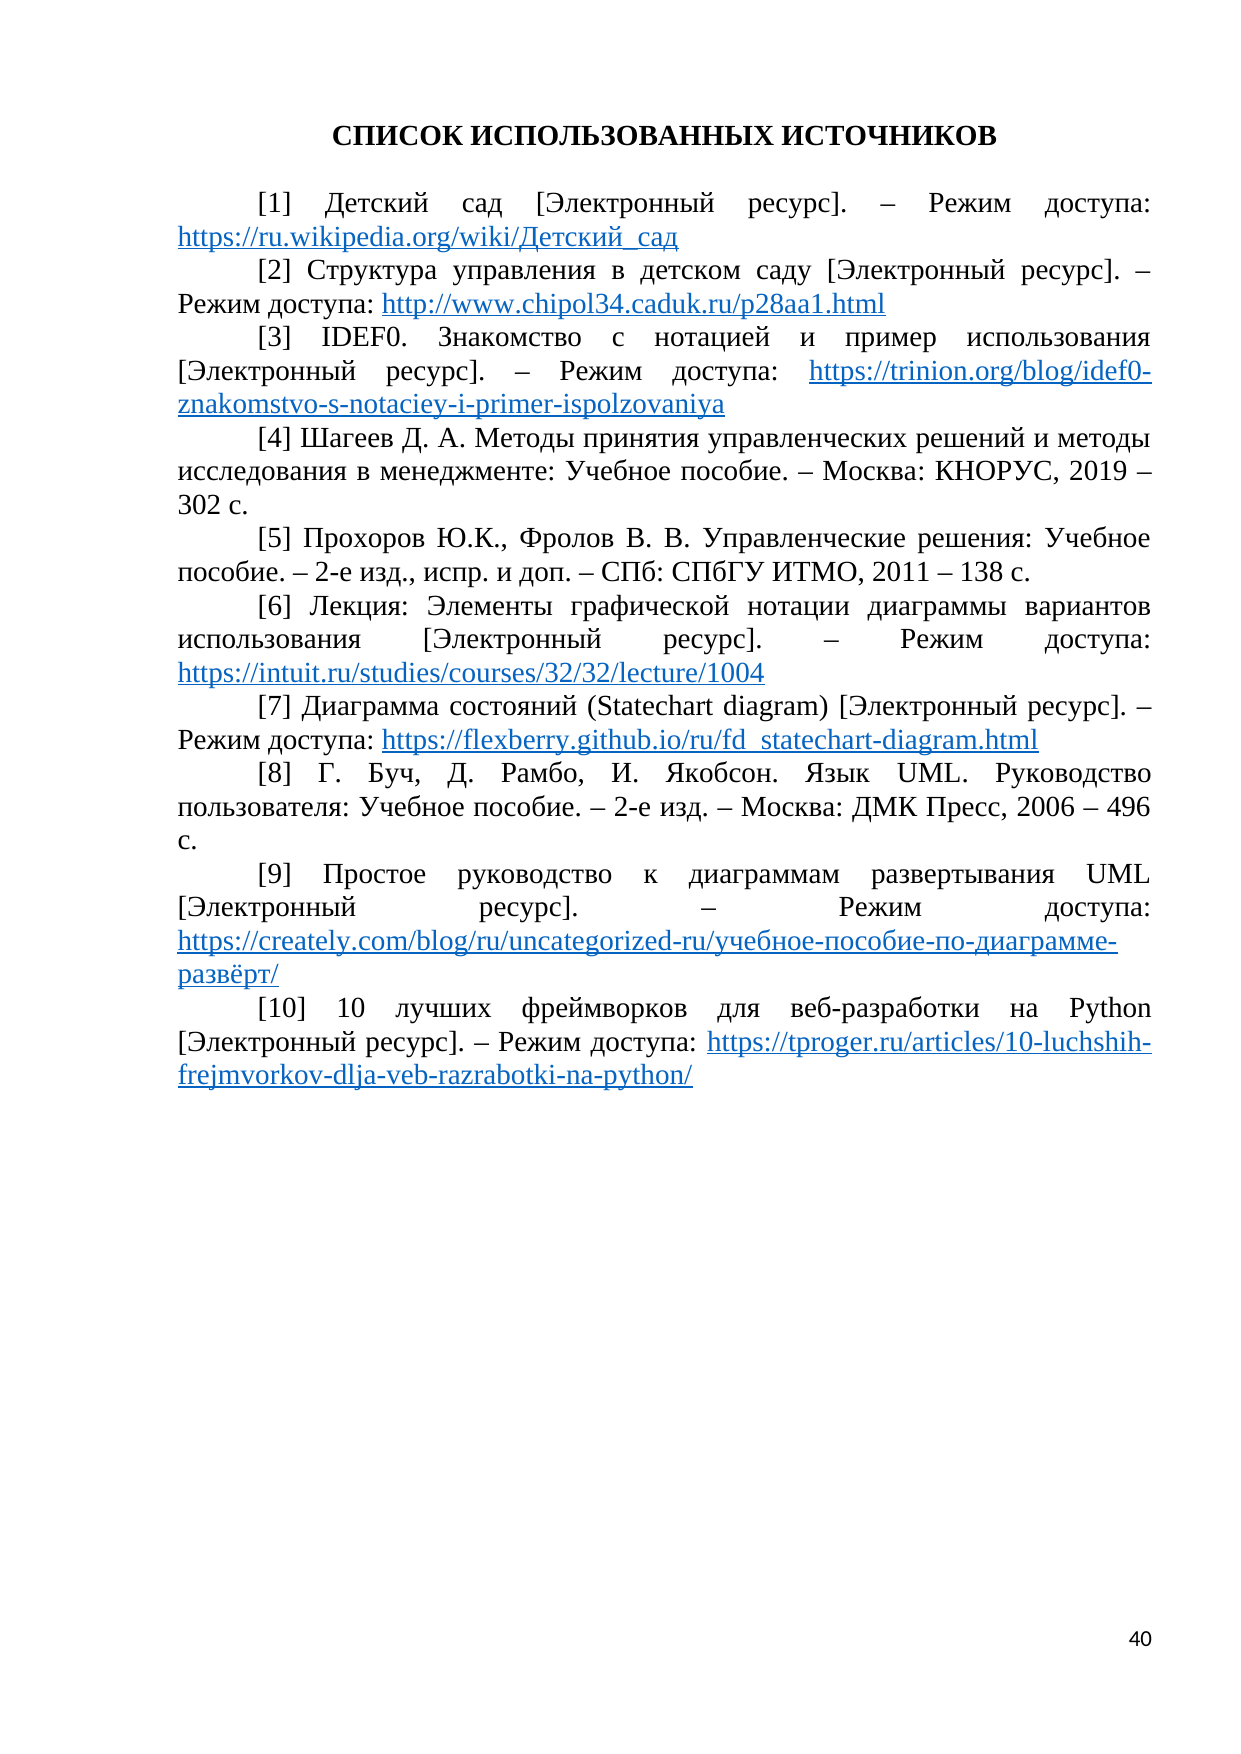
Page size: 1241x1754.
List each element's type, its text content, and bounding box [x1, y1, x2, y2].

text [7] Диаграмма состояний (Statechart diagram) [Электронный ресурс]. – Режим доступа: https://flexberry.github.io/ru/fd_statechart-diagram.html [177, 688, 1152, 755]
text [6] Лекция: Элементы графической нотации диаграммы вариантов использования [Электронный ресурс]. – Режим доступа: https://intuit.ru/studies/courses/32/32/lecture/1004 [177, 588, 1152, 688]
text [1] Детский сад [Электронный ресурс]. – Режим доступа: https://ru.wikipedia.org/wiki/Детский_сад [177, 185, 1152, 252]
text [10] 10 лучших фреймворков для веб-разработки на Python [Электронный ресурс]. – Режим доступа: https://tproger.ru/articles/10-luchshih-frejmvorkov-dlja-veb-razrabotki-na-python/ [177, 990, 1152, 1091]
text [9] Простое руководство к диаграммам развертывания UML [Электронный ресурс]. – Режим доступа: https://creately.com/blog/ru/uncategorized-ru/учебное-пособие-по-диаграмме-развёрт/ [177, 856, 1152, 990]
subtitle СПИСОК ИСПОЛЬЗОВАННЫХ ИСТОЧНИКОВ [177, 118, 1152, 152]
text [8] Г. Буч, Д. Рамбо, И. Якобсон. Язык UML. Руководство пользователя: Учебное пособие. – 2-е изд. – Москва: ДМК Пресс, 2006 – 496 с. [177, 755, 1152, 856]
text [4] Шагеев Д. А. Методы принятия управленческих решений и методы исследования в менеджменте: Учебное пособие. – Москва: КНОРУС, 2019 – 302 с. [177, 420, 1152, 521]
text [3] IDEF0. Знакомство с нотацией и пример использования [Электронный ресурс]. – Режим доступа: https://trinion.org/blog/idef0-znakomstvo-s-notaciey-i-primer-ispolzovaniya [177, 319, 1152, 420]
text [5] Прохоров Ю.К., Фролов В. В. Управленческие решения: Учебное пособие. – 2-е изд., испр. и доп. – СПб: СПбГУ ИТМО, 2011 – 138 с. [177, 521, 1152, 588]
text [2] Структура управления в детском саду [Электронный ресурс]. – Режим доступа: http://www.chipol34.caduk.ru/p28aa1.html [177, 252, 1152, 319]
